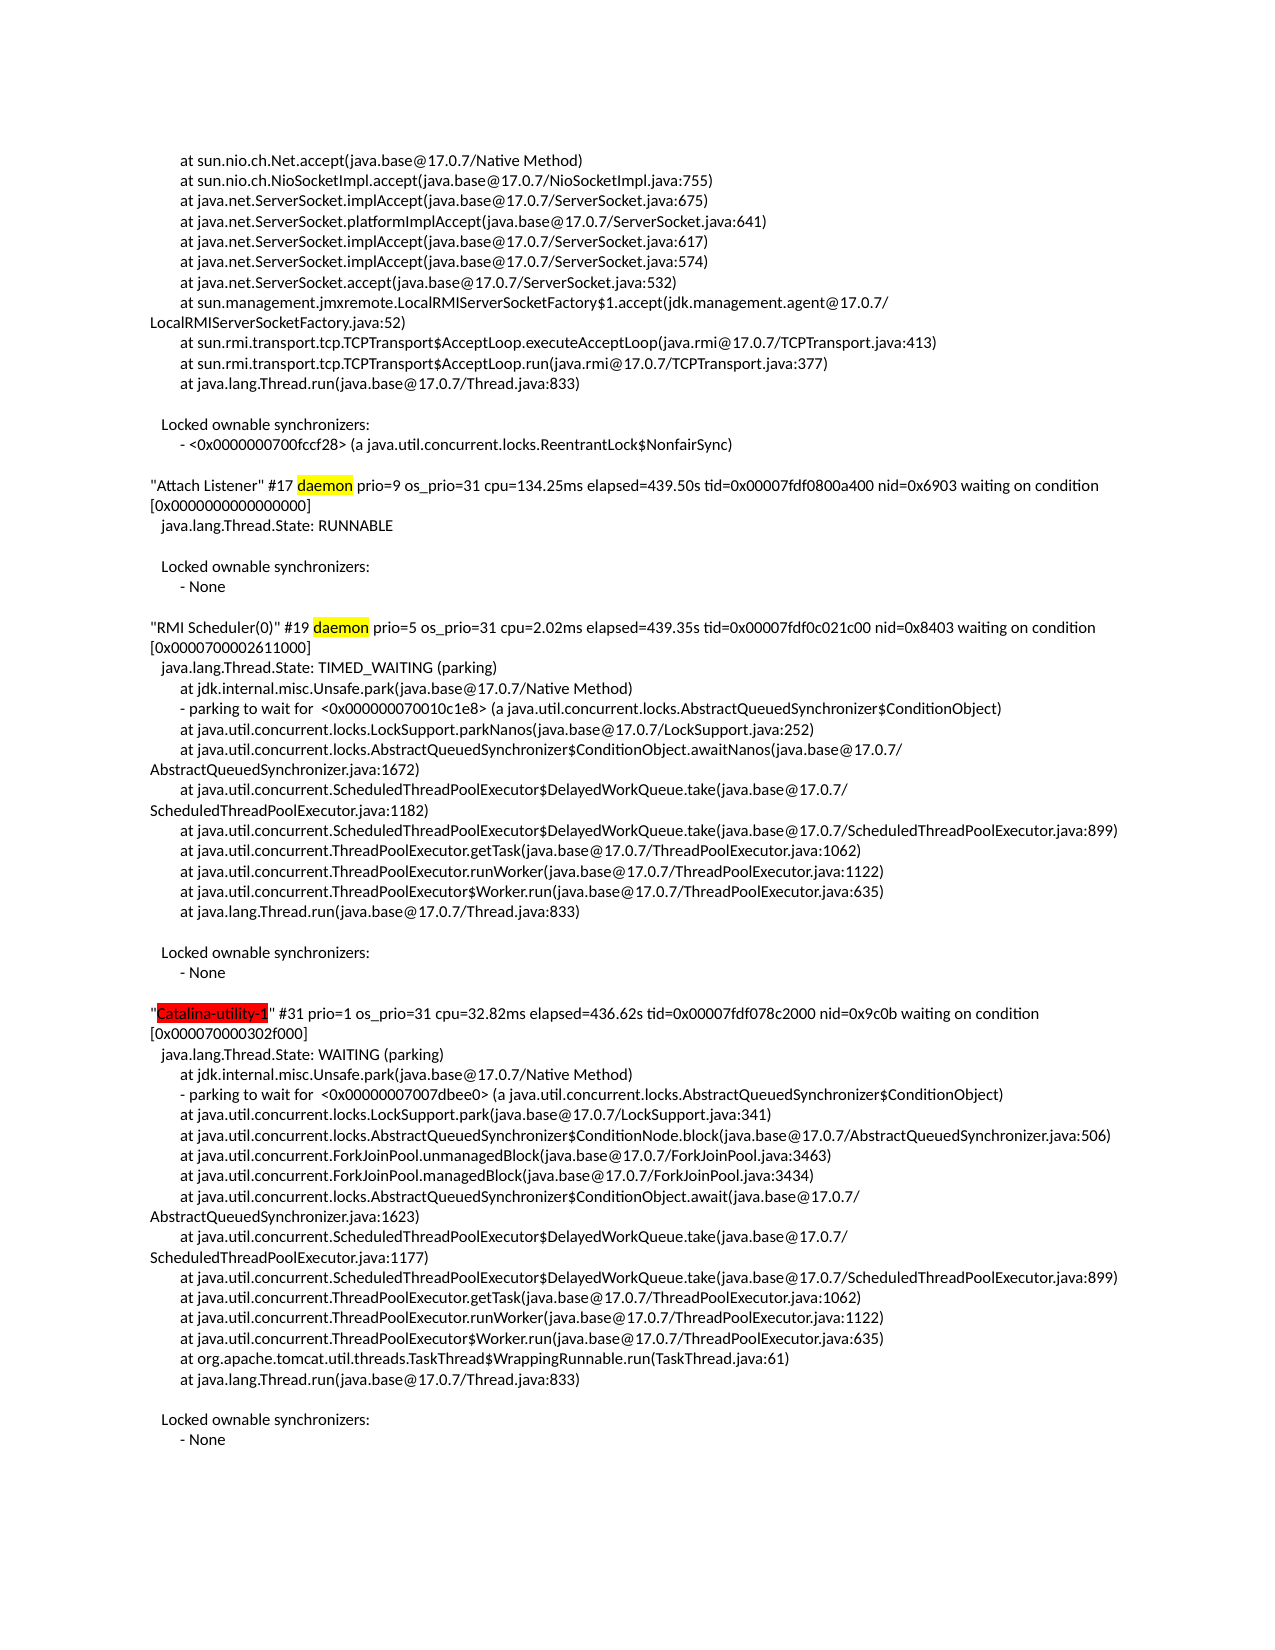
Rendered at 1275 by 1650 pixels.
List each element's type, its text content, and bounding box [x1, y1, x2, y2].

text at java.util.concurrent.ThreadPoolExecutor.runWorker(java.base@17.0.7/ThreadPoolExecutor.java:1122) [150, 1308, 1125, 1328]
text at sun.management.jmxremote.LocalRMIServerSocketFactory$1.accept(jdk.management.agent@17.0.7/LocalRMIServerSocketFactory.java:52) [150, 292, 1125, 333]
text at java.lang.Thread.run(java.base@17.0.7/Thread.java:833) [150, 1369, 1125, 1389]
text - <0x0000000700fccf28> (a java.util.concurrent.locks.ReentrantLock$NonfairSync) [150, 434, 1125, 455]
text Locked ownable synchronizers: [150, 414, 1125, 434]
text at jdk.internal.misc.Unsafe.park(java.base@17.0.7/Native Method) [150, 678, 1125, 698]
text at java.util.concurrent.locks.LockSupport.parkNanos(java.base@17.0.7/LockSupport.java:252) [150, 719, 1125, 739]
text at sun.nio.ch.NioSocketImpl.accept(java.base@17.0.7/NioSocketImpl.java:755) [150, 170, 1125, 191]
text "RMI Scheduler(0)" #19 daemon prio=5 os_prio=31 cpu=2.02ms elapsed=439.35s tid=0x00007fdf0c021c00 nid=0x8403 waiting on condition [0x0000700002611000] [150, 617, 1125, 658]
text at java.util.concurrent.ScheduledThreadPoolExecutor$DelayedWorkQueue.take(java.base@17.0.7/ScheduledThreadPoolExecutor.java:1177) [150, 1227, 1125, 1267]
text at java.net.ServerSocket.platformImplAccept(java.base@17.0.7/ServerSocket.java:641) [150, 211, 1125, 231]
text - parking to wait for <0x00000007007dbee0> (a java.util.concurrent.locks.AbstractQueuedSynchronizer$ConditionObject) [150, 1084, 1125, 1105]
text "Catalina-utility-1" #31 prio=1 os_prio=31 cpu=32.82ms elapsed=436.62s tid=0x00007fdf078c2000 nid=0x9c0b waiting on condition [0x000070000302f000] [150, 1003, 1125, 1044]
text Locked ownable synchronizers: [150, 942, 1125, 962]
text at java.util.concurrent.ScheduledThreadPoolExecutor$DelayedWorkQueue.take(java.base@17.0.7/ScheduledThreadPoolExecutor.java:899) [150, 820, 1125, 841]
text at java.util.concurrent.ScheduledThreadPoolExecutor$DelayedWorkQueue.take(java.base@17.0.7/ScheduledThreadPoolExecutor.java:1182) [150, 780, 1125, 820]
text at java.util.concurrent.ThreadPoolExecutor$Worker.run(java.base@17.0.7/ThreadPoolExecutor.java:635) [150, 881, 1125, 902]
text - parking to wait for <0x000000070010c1e8> (a java.util.concurrent.locks.AbstractQueuedSynchronizer$ConditionObject) [150, 698, 1125, 719]
text at java.util.concurrent.ForkJoinPool.unmanagedBlock(java.base@17.0.7/ForkJoinPool.java:3463) [150, 1145, 1125, 1166]
text Locked ownable synchronizers: [150, 1409, 1125, 1430]
text at org.apache.tomcat.util.threads.TaskThread$WrappingRunnable.run(TaskThread.java:61) [150, 1348, 1125, 1369]
text at java.util.concurrent.locks.AbstractQueuedSynchronizer$ConditionObject.awaitNanos(java.base@17.0.7/AbstractQueuedSynchronizer.java:1672) [150, 739, 1125, 780]
text at java.util.concurrent.locks.LockSupport.park(java.base@17.0.7/LockSupport.java:341) [150, 1105, 1125, 1125]
text at java.util.concurrent.ThreadPoolExecutor$Worker.run(java.base@17.0.7/ThreadPoolExecutor.java:635) [150, 1328, 1125, 1348]
text at sun.rmi.transport.tcp.TCPTransport$AcceptLoop.executeAcceptLoop(java.rmi@17.0.7/TCPTransport.java:413) [150, 333, 1125, 353]
text - None [150, 1430, 1125, 1450]
text at java.lang.Thread.run(java.base@17.0.7/Thread.java:833) [150, 902, 1125, 922]
text at java.net.ServerSocket.implAccept(java.base@17.0.7/ServerSocket.java:617) [150, 231, 1125, 252]
text java.lang.Thread.State: RUNNABLE [150, 516, 1125, 536]
text - None [150, 962, 1125, 983]
text at sun.nio.ch.Net.accept(java.base@17.0.7/Native Method) [150, 150, 1125, 170]
text java.lang.Thread.State: TIMED_WAITING (parking) [150, 658, 1125, 678]
text at java.util.concurrent.ThreadPoolExecutor.runWorker(java.base@17.0.7/ThreadPoolExecutor.java:1122) [150, 861, 1125, 881]
text at java.util.concurrent.ForkJoinPool.managedBlock(java.base@17.0.7/ForkJoinPool.java:3434) [150, 1166, 1125, 1186]
text at java.net.ServerSocket.accept(java.base@17.0.7/ServerSocket.java:532) [150, 272, 1125, 292]
text Locked ownable synchronizers: [150, 556, 1125, 577]
text at sun.rmi.transport.tcp.TCPTransport$AcceptLoop.run(java.rmi@17.0.7/TCPTransport.java:377) [150, 353, 1125, 373]
text java.lang.Thread.State: WAITING (parking) [150, 1044, 1125, 1064]
text at java.util.concurrent.locks.AbstractQueuedSynchronizer$ConditionObject.await(java.base@17.0.7/AbstractQueuedSynchronizer.java:1623) [150, 1186, 1125, 1227]
text at java.util.concurrent.locks.AbstractQueuedSynchronizer$ConditionNode.block(java.base@17.0.7/AbstractQueuedSynchronizer.java:506) [150, 1125, 1125, 1145]
text at java.net.ServerSocket.implAccept(java.base@17.0.7/ServerSocket.java:574) [150, 252, 1125, 272]
text at java.util.concurrent.ScheduledThreadPoolExecutor$DelayedWorkQueue.take(java.base@17.0.7/ScheduledThreadPoolExecutor.java:899) [150, 1267, 1125, 1287]
text at java.util.concurrent.ThreadPoolExecutor.getTask(java.base@17.0.7/ThreadPoolExecutor.java:1062) [150, 1287, 1125, 1308]
text at jdk.internal.misc.Unsafe.park(java.base@17.0.7/Native Method) [150, 1064, 1125, 1084]
text - None [150, 577, 1125, 597]
text at java.net.ServerSocket.implAccept(java.base@17.0.7/ServerSocket.java:675) [150, 191, 1125, 211]
text at java.lang.Thread.run(java.base@17.0.7/Thread.java:833) [150, 373, 1125, 394]
text at java.util.concurrent.ThreadPoolExecutor.getTask(java.base@17.0.7/ThreadPoolExecutor.java:1062) [150, 841, 1125, 861]
text "Attach Listener" #17 daemon prio=9 os_prio=31 cpu=134.25ms elapsed=439.50s tid=0x00007fdf0800a400 nid=0x6903 waiting on condition [0x0000000000000000] [150, 475, 1125, 516]
